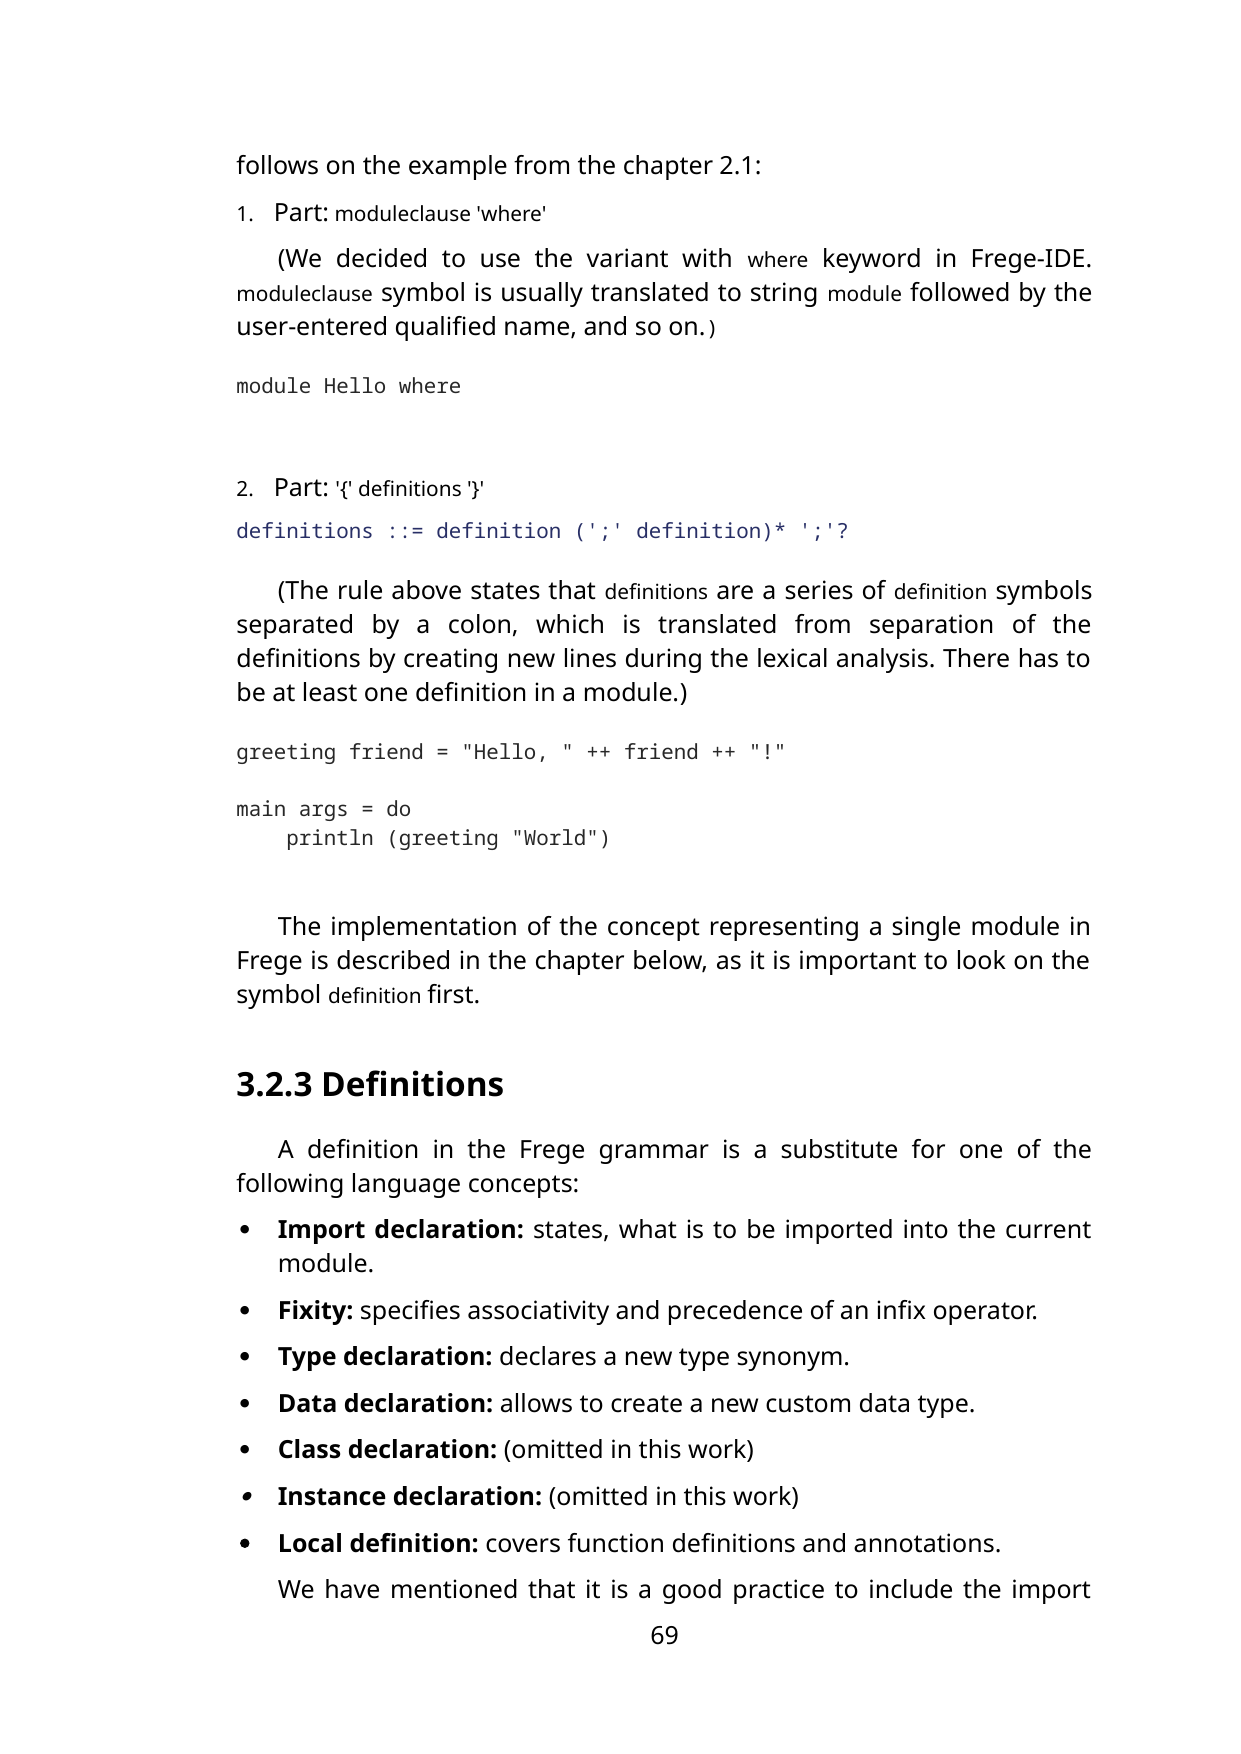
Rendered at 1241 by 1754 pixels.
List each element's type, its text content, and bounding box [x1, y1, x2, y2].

text definitions ::= definition (';' definition)* ';'? [236, 516, 1092, 544]
text Instance declaration: (omitted in this work) [240, 1479, 1092, 1513]
text (We decided to use the variant with where keyword in Frege-IDE. moduleclause symbol is usually translated to string module followed by the user-entered qualified name, and so on.) [236, 241, 1092, 343]
text Type declaration: declares a new type synonym. [240, 1339, 1092, 1373]
text Import declaration: states, what is to be imported into the current module. [240, 1212, 1092, 1280]
text main args = do [236, 794, 1092, 823]
text Data declaration: allows to create a new custom data type. [240, 1386, 1092, 1420]
text Class declaration: (omitted in this work) [240, 1432, 1092, 1466]
list Part: moduleclause 'where' [236, 194, 1092, 228]
text (The rule above states that definitions are a series of definition symbols separated by a colon, which is translated from separation of the definitions by creating new lines during the lexical analysis. There has to be at least one definition in a module.) [236, 573, 1092, 709]
text Local definition: covers function definitions and annotations. [240, 1525, 1092, 1559]
text A definition in the Frege grammar is a substitute for one of the following language concepts: [236, 1131, 1092, 1199]
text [236, 148, 1092, 182]
text The implementation of the concept representing a single module in Frege is described in the chapter below, as it is important to look on the symbol definition first. [236, 909, 1092, 1011]
text module Hello where [236, 371, 1092, 400]
text Fixity: specifies associativity and precedence of an infix operator. [240, 1292, 1092, 1327]
list Part: '{' definitions '}' [236, 469, 1092, 503]
text greeting friend = "Hello, " ++ friend ++ "!" [236, 737, 1092, 766]
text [236, 1572, 1092, 1606]
subtitle 3.2.3 Definitions [236, 1061, 1092, 1106]
text println (greeting "World") [236, 823, 1092, 851]
